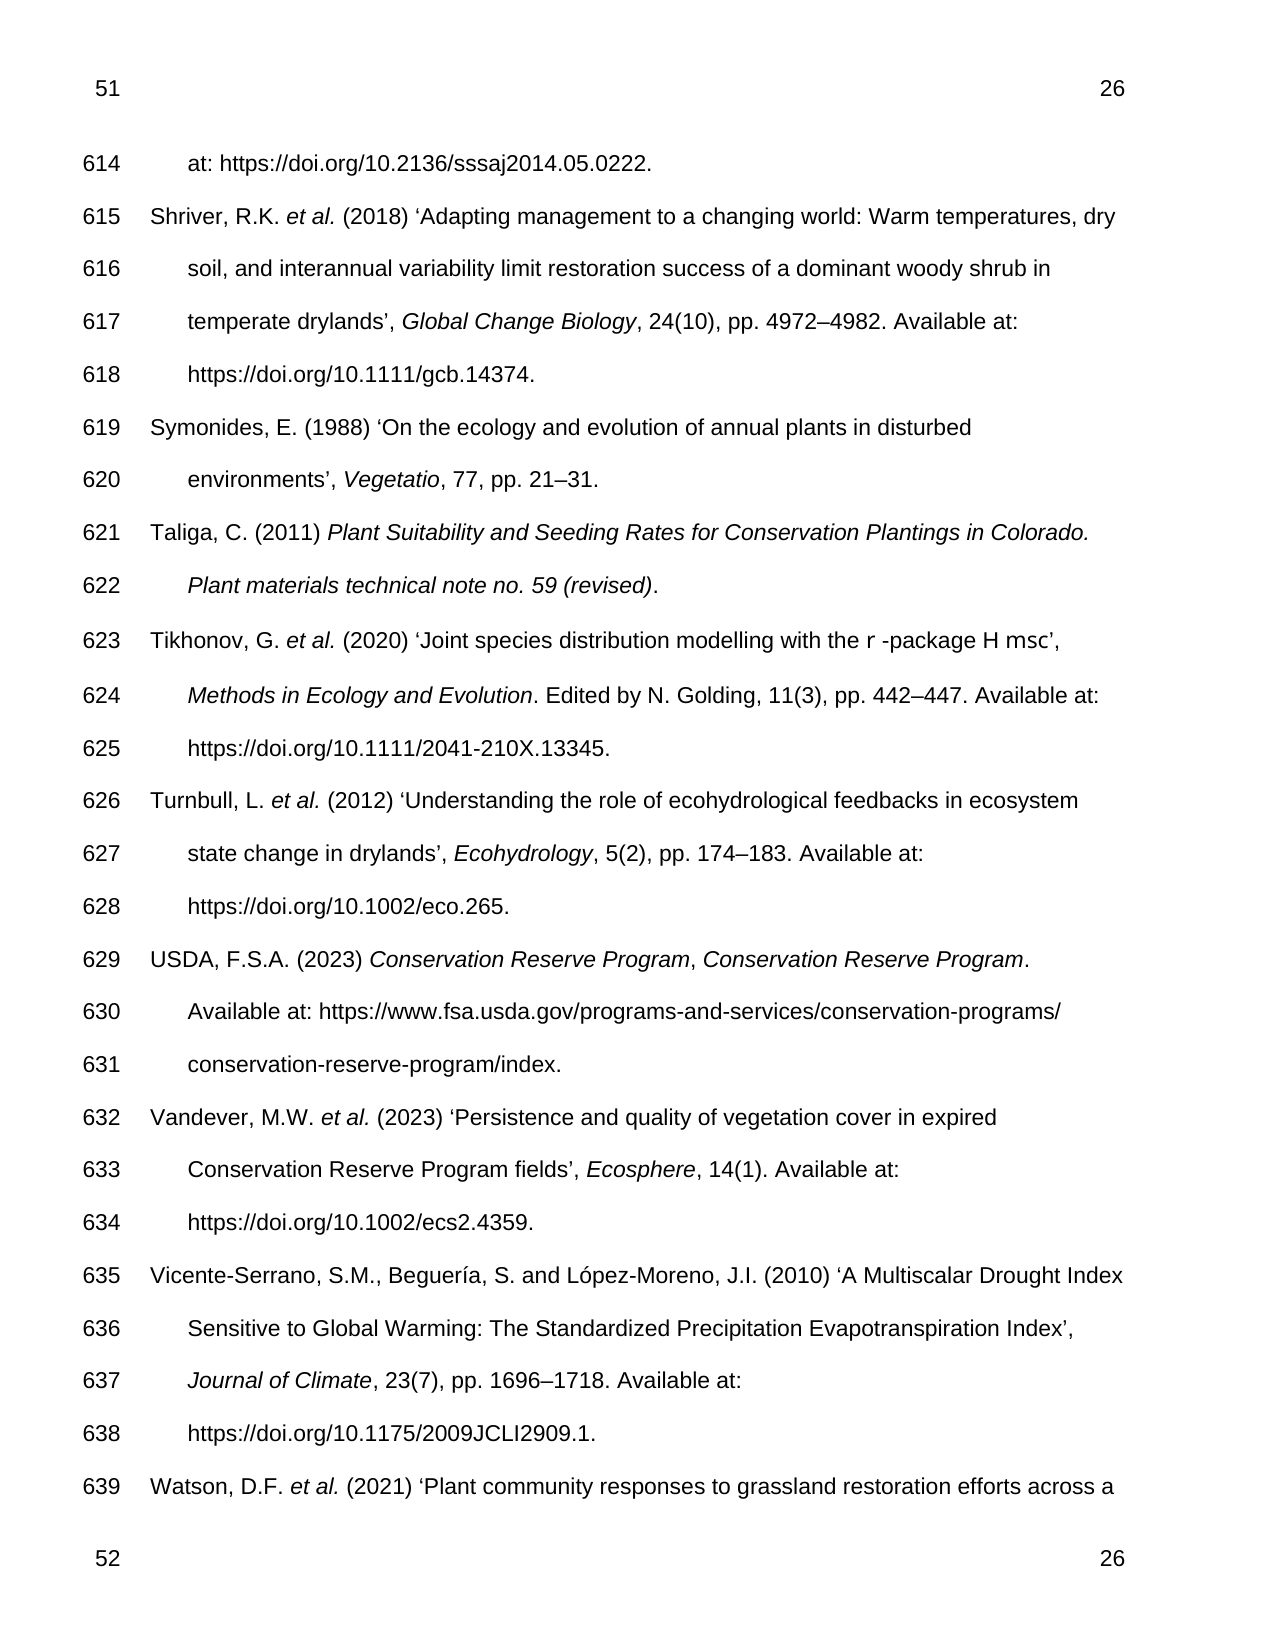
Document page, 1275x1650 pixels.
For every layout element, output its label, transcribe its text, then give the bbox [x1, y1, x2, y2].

text Turnbull, L. et al. (2012) ‘Understanding the role of ecohydrological feedbacks in ecosystem state change in drylands’, Ecohydrology, 5(2), pp. 174–183. Available at: https://doi.org/10.1002/eco.265. [150, 787, 1125, 919]
text Vicente-Serrano, S.M., Beguería, S. and López-Moreno, J.I. (2010) ‘A Multiscalar Drought Index Sensitive to Global Warming: The Standardized Precipitation Evapotranspiration Index’, Journal of Climate, 23(7), pp. 1696–1718. Available at: https://doi.org/10.1175/2009JCLI2909.1. [150, 1262, 1125, 1446]
text Taliga, C. (2011) Plant Suitability and Seeding Rates for Conservation Plantings in Colorado. Plant materials technical note no. 59 (revised). [150, 519, 1125, 598]
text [150, 150, 1125, 176]
text Symonides, E. (1988) ‘On the ecology and evolution of annual plants in disturbed environments’, Vegetatio, 77, pp. 21–31. [150, 413, 1125, 493]
text Tikhonov, G. et al. (2020) ‘Joint species distribution modelling with the r ‐package H msc’, Methods in Ecology and Evolution. Edited by N. Golding, 11(3), pp. 442–447. Available at: https://doi.org/10.1111/2041-210X.13345. [150, 624, 1125, 761]
text Vandever, M.W. et al. (2023) ‘Persistence and quality of vegetation cover in expired Conservation Reserve Program fields’, Ecosphere, 14(1). Available at: https://doi.org/10.1002/ecs2.4359. [150, 1104, 1125, 1235]
text USDA, F.S.A. (2023) Conservation Reserve Program, Conservation Reserve Program. Available at: https://www.fsa.usda.gov/programs-and-services/conservation-programs/conservation-reserve-program/index. [150, 946, 1125, 1077]
text Shriver, R.K. et al. (2018) ‘Adapting management to a changing world: Warm temperatures, dry soil, and interannual variability limit restoration success of a dominant woody shrub in temperate drylands’, Global Change Biology, 24(10), pp. 4972–4982. Available at: https://doi.org/10.1111/gcb.14374. [150, 203, 1125, 387]
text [150, 1473, 1125, 1499]
